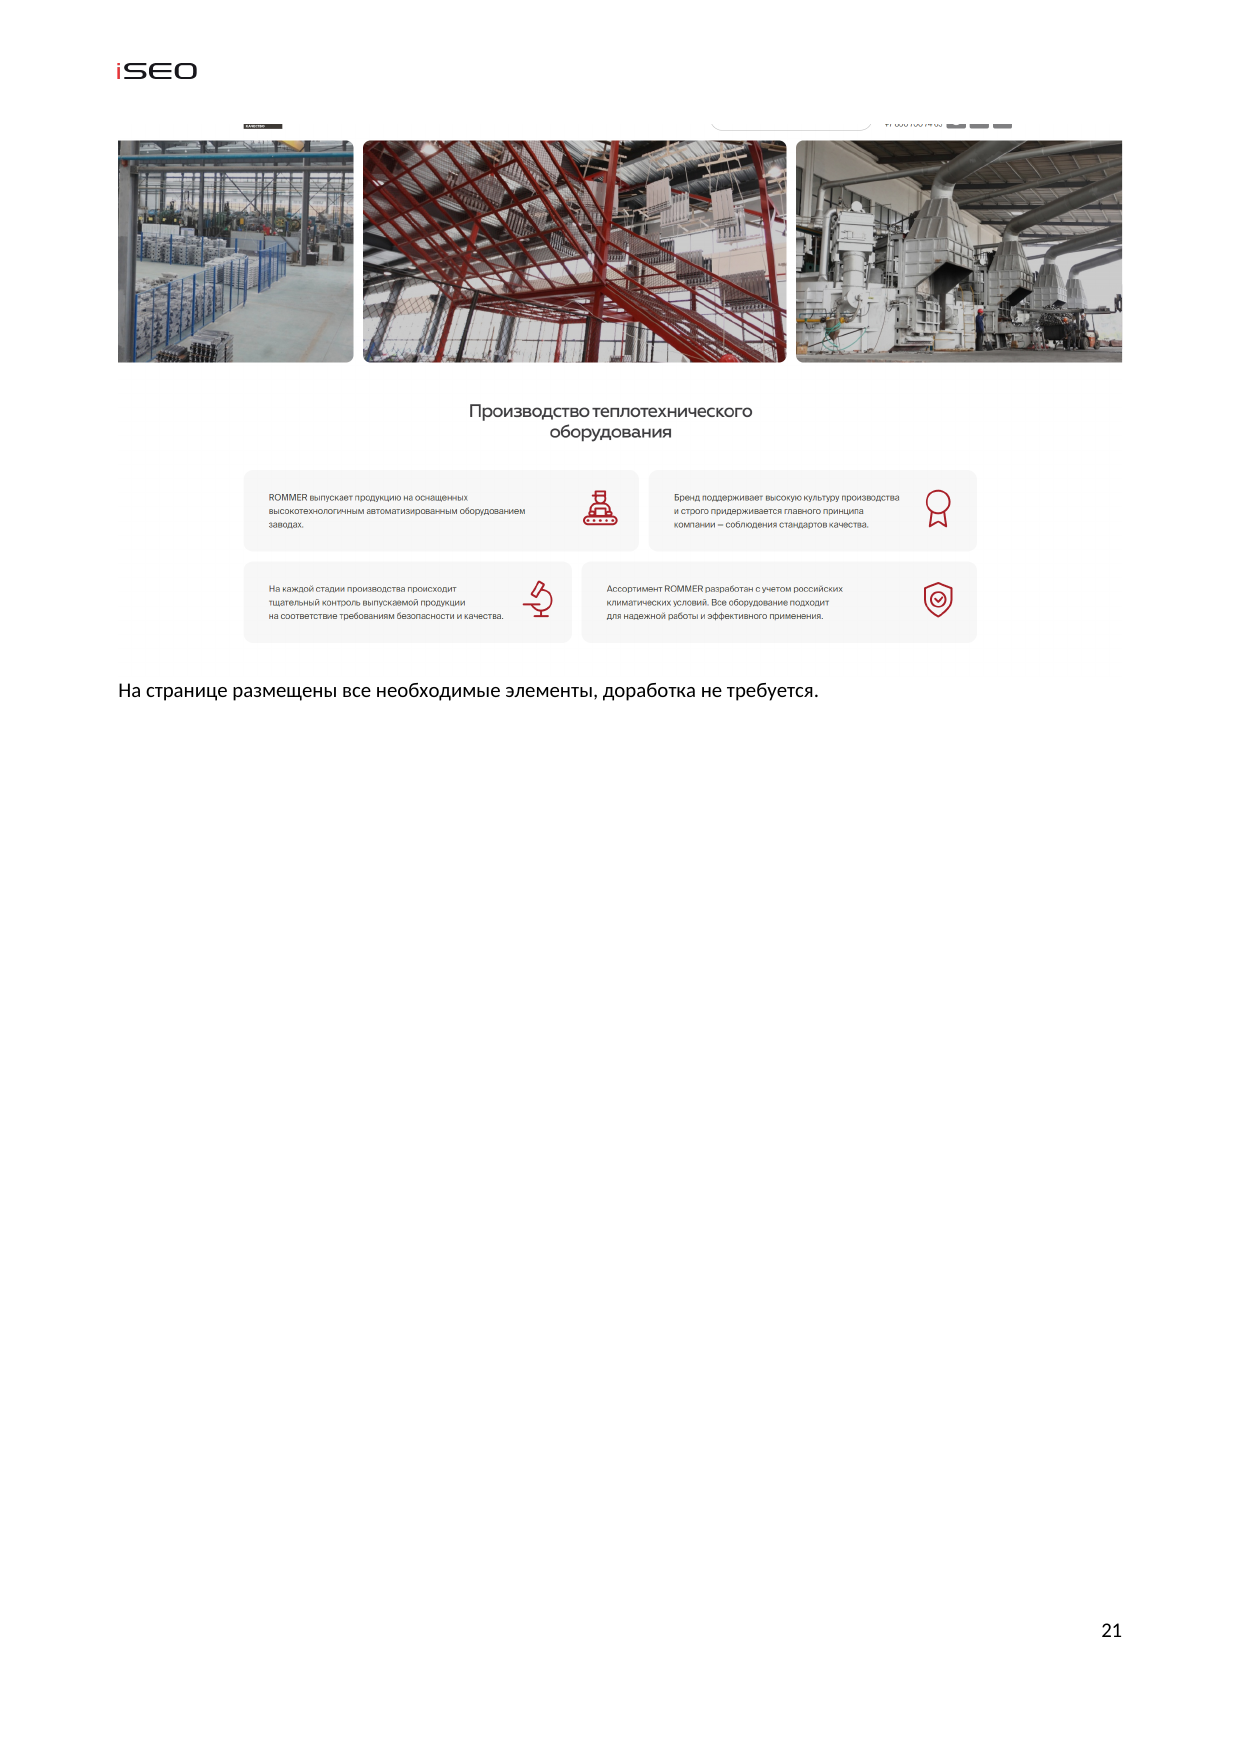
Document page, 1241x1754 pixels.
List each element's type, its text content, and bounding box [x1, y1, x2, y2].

picture [117, 63, 197, 79]
picture [118, 124, 1123, 677]
text На странице размещены все необходимые элементы, доработка не требуется. [118, 677, 1122, 702]
